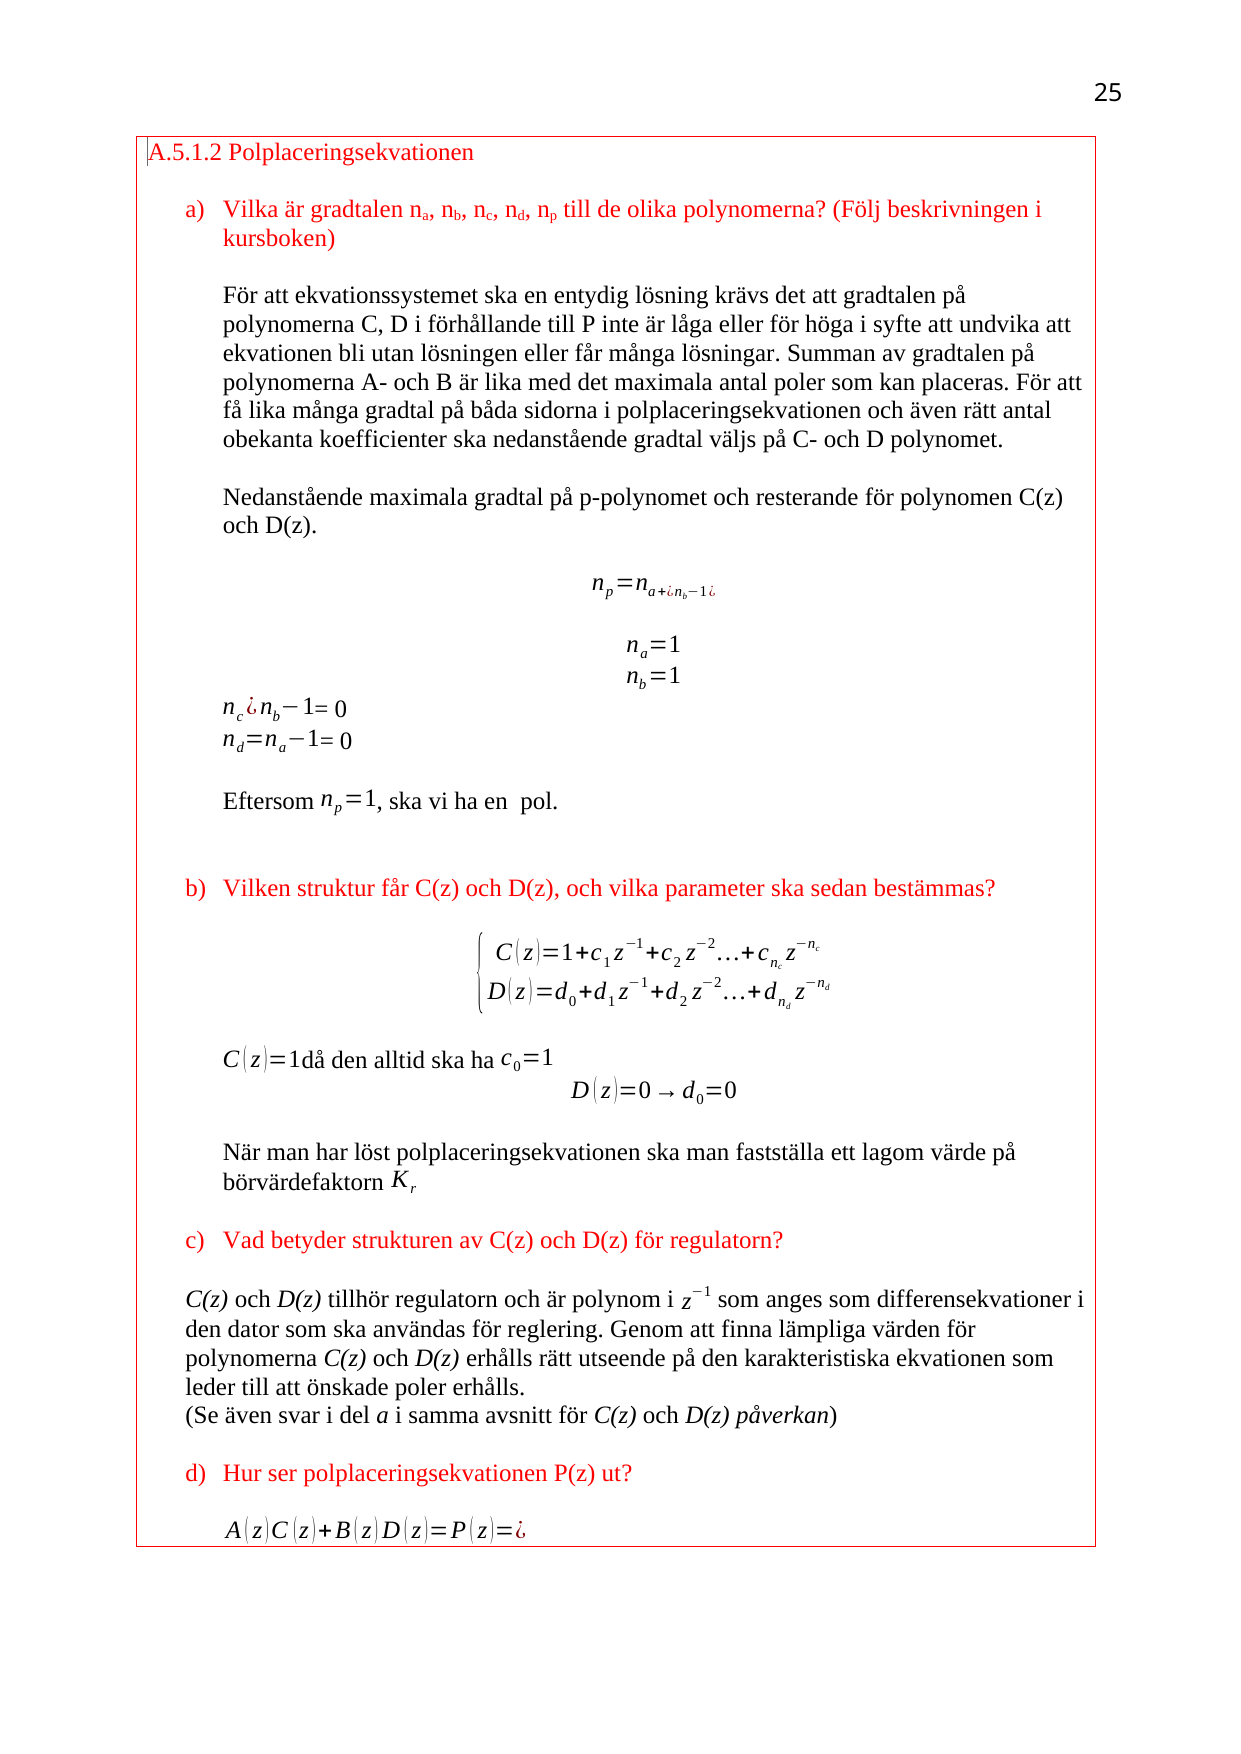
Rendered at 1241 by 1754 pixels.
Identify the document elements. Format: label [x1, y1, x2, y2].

table_header [137, 137, 1095, 1546]
